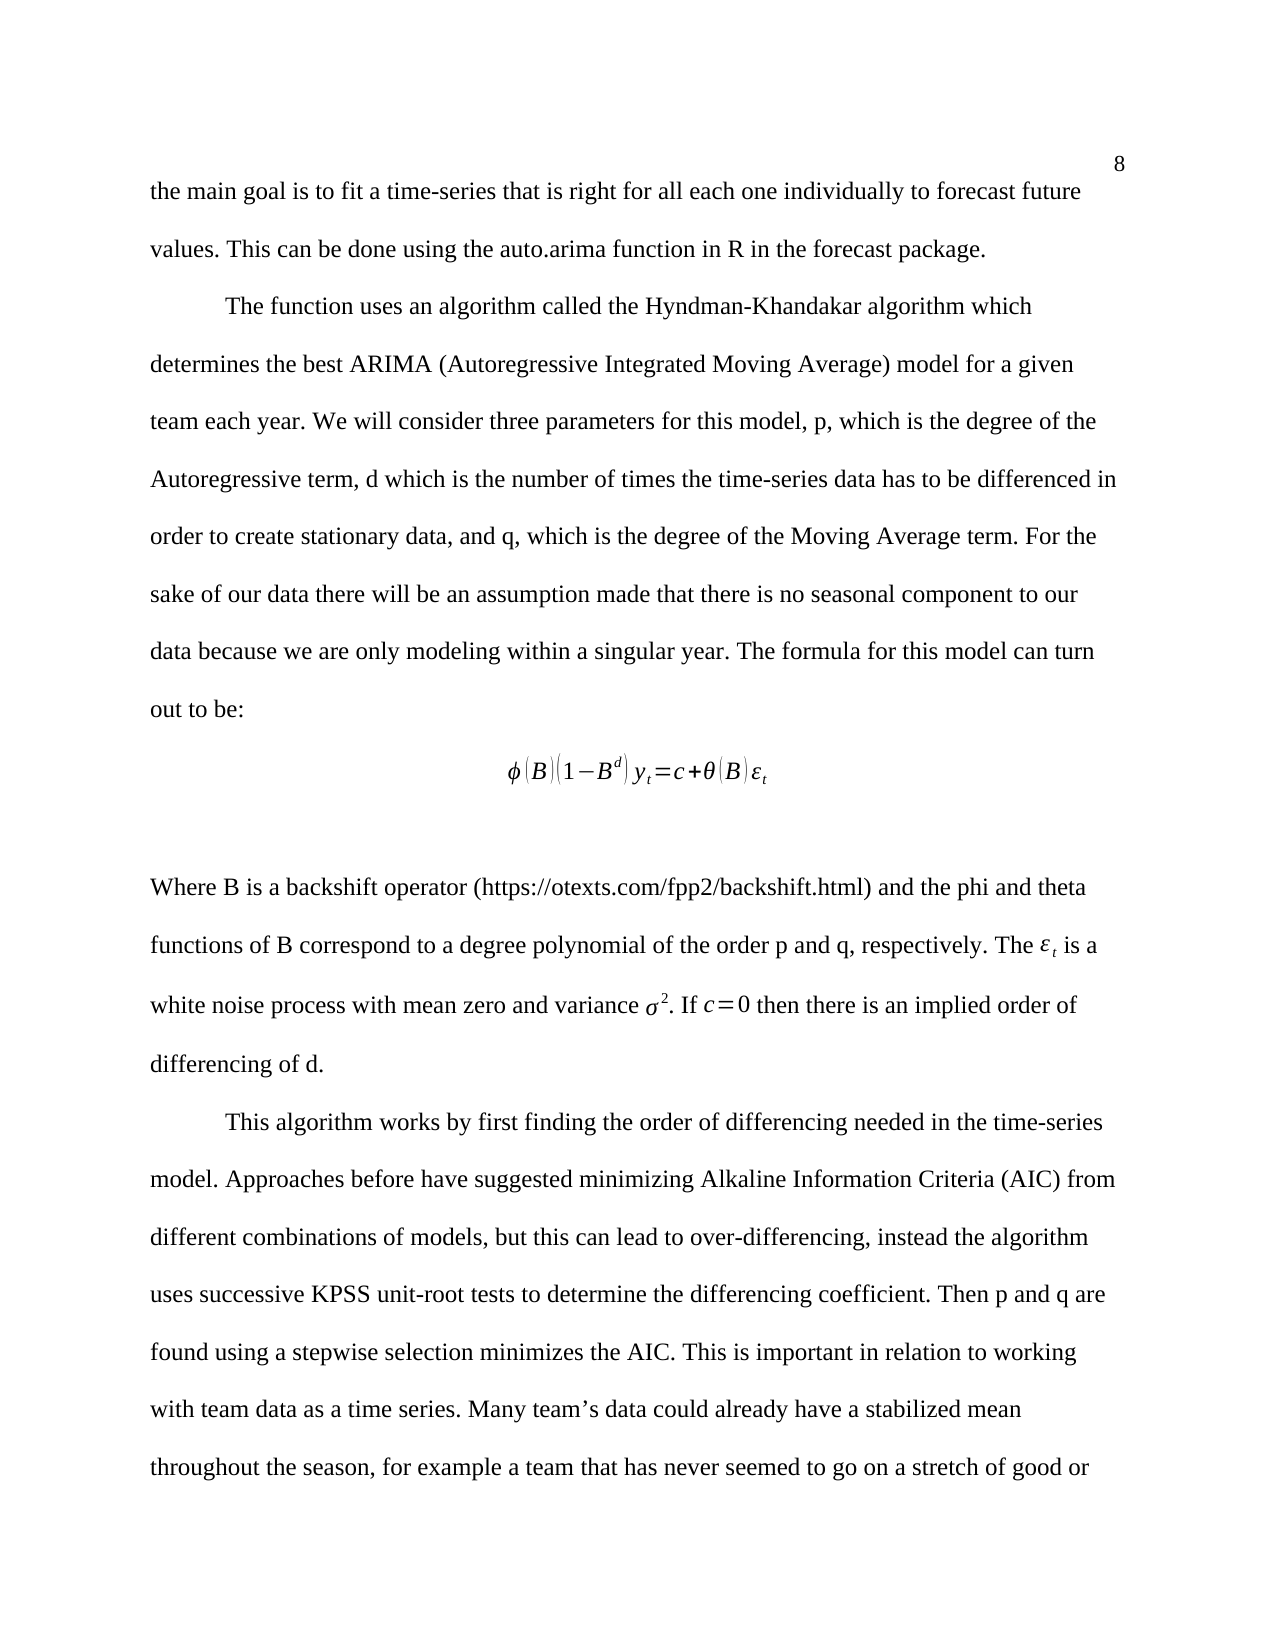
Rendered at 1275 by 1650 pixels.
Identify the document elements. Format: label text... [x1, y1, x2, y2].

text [150, 176, 1125, 263]
text The function uses an algorithm called the Hyndman-Khandakar algorithm which determines the best ARIMA (Autoregressive Integrated Moving Average) model for a given team each year. We will consider three parameters for this model, p, which is the degree of the Autoregressive term, d which is the number of times the time-series data has to be differenced in order to create stationary data, and q, which is the degree of the Moving Average term. For the sake of our data there will be an assumption made that there is no seasonal component to our data because we are only modeling within a singular year. The formula for this model can turn out to be: [150, 291, 1125, 723]
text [150, 1107, 1125, 1481]
text Where B is a backshift operator (https://otexts.com/fpp2/backshift.html) and the phi and theta functions of B correspond to a degree polynomial of the order p and q, respectively. The is a white noise process with mean zero and variance . If then there is an implied order of differencing of d. [150, 872, 1125, 1078]
